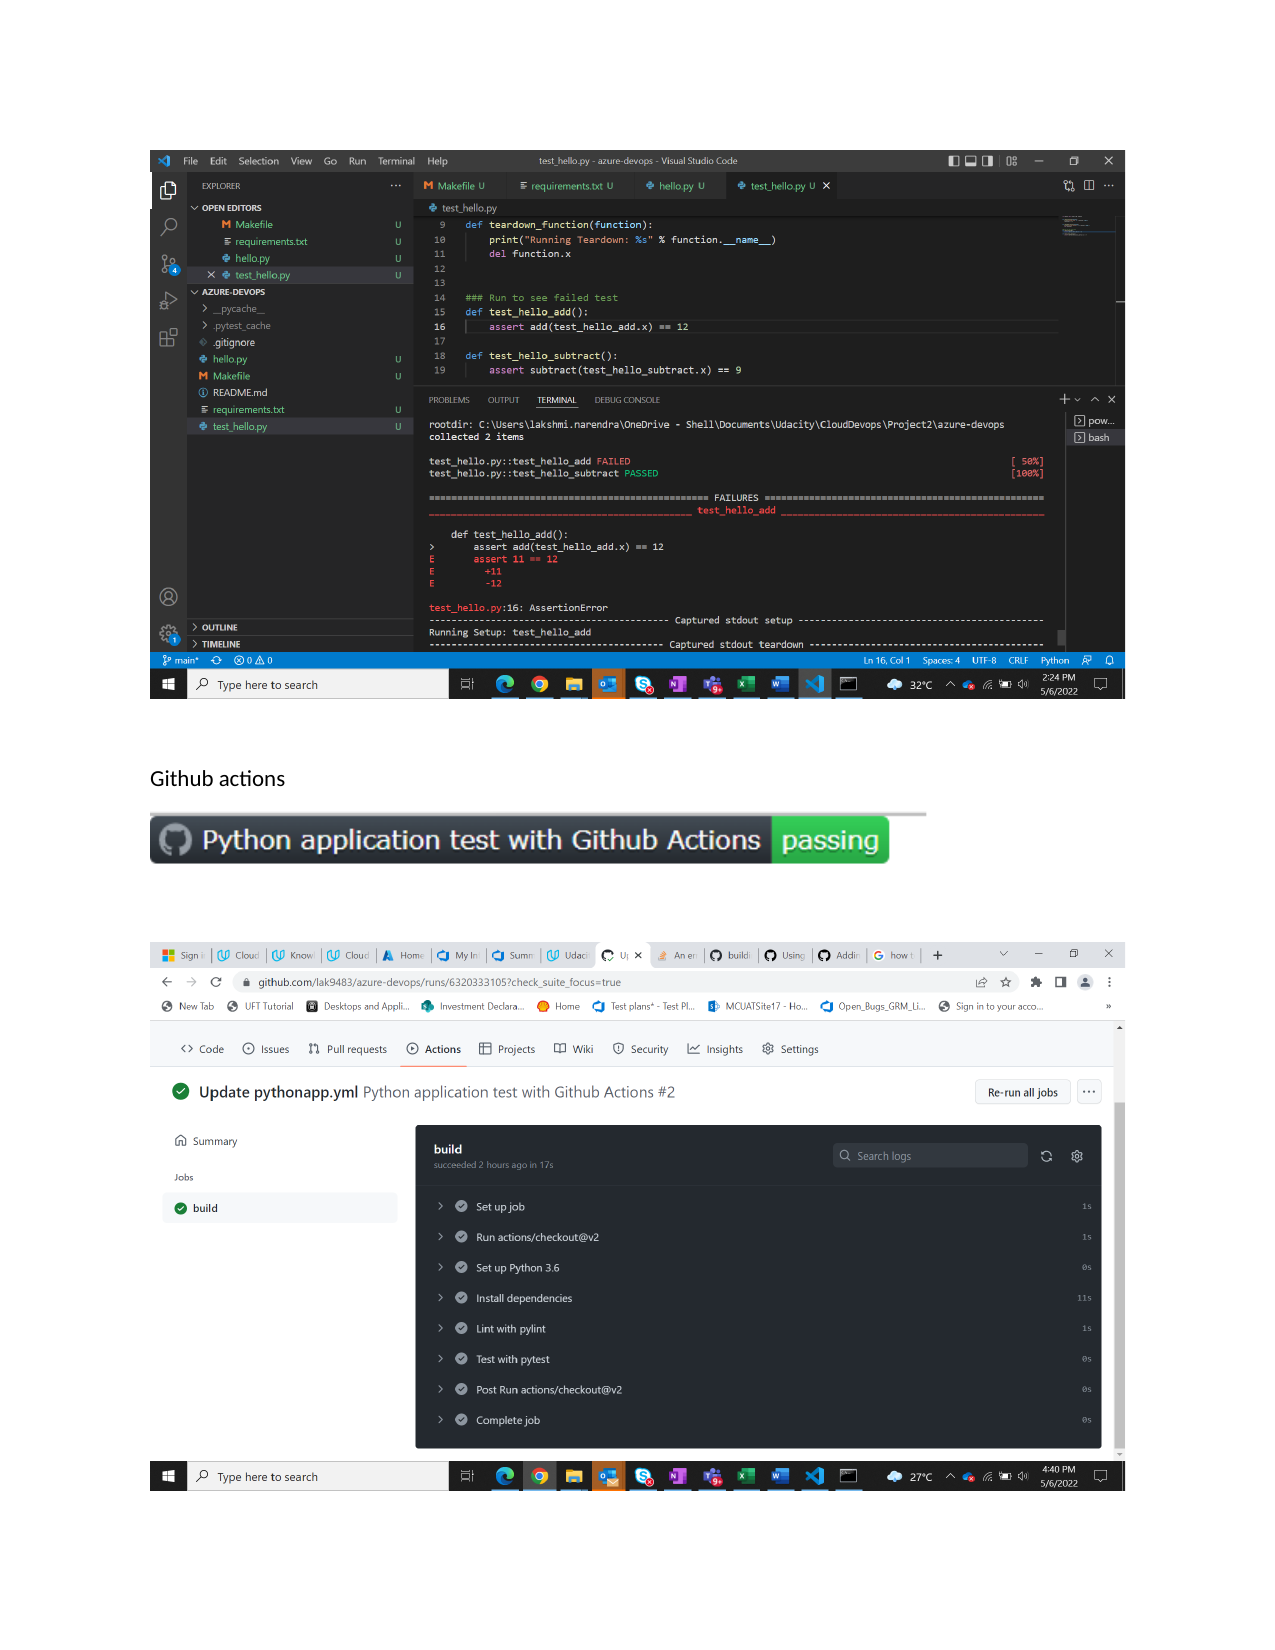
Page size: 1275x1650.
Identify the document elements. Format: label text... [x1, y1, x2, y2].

picture [150, 811, 927, 924]
picture [150, 150, 1125, 699]
text Github actions [150, 764, 1125, 792]
picture [150, 942, 1125, 1491]
